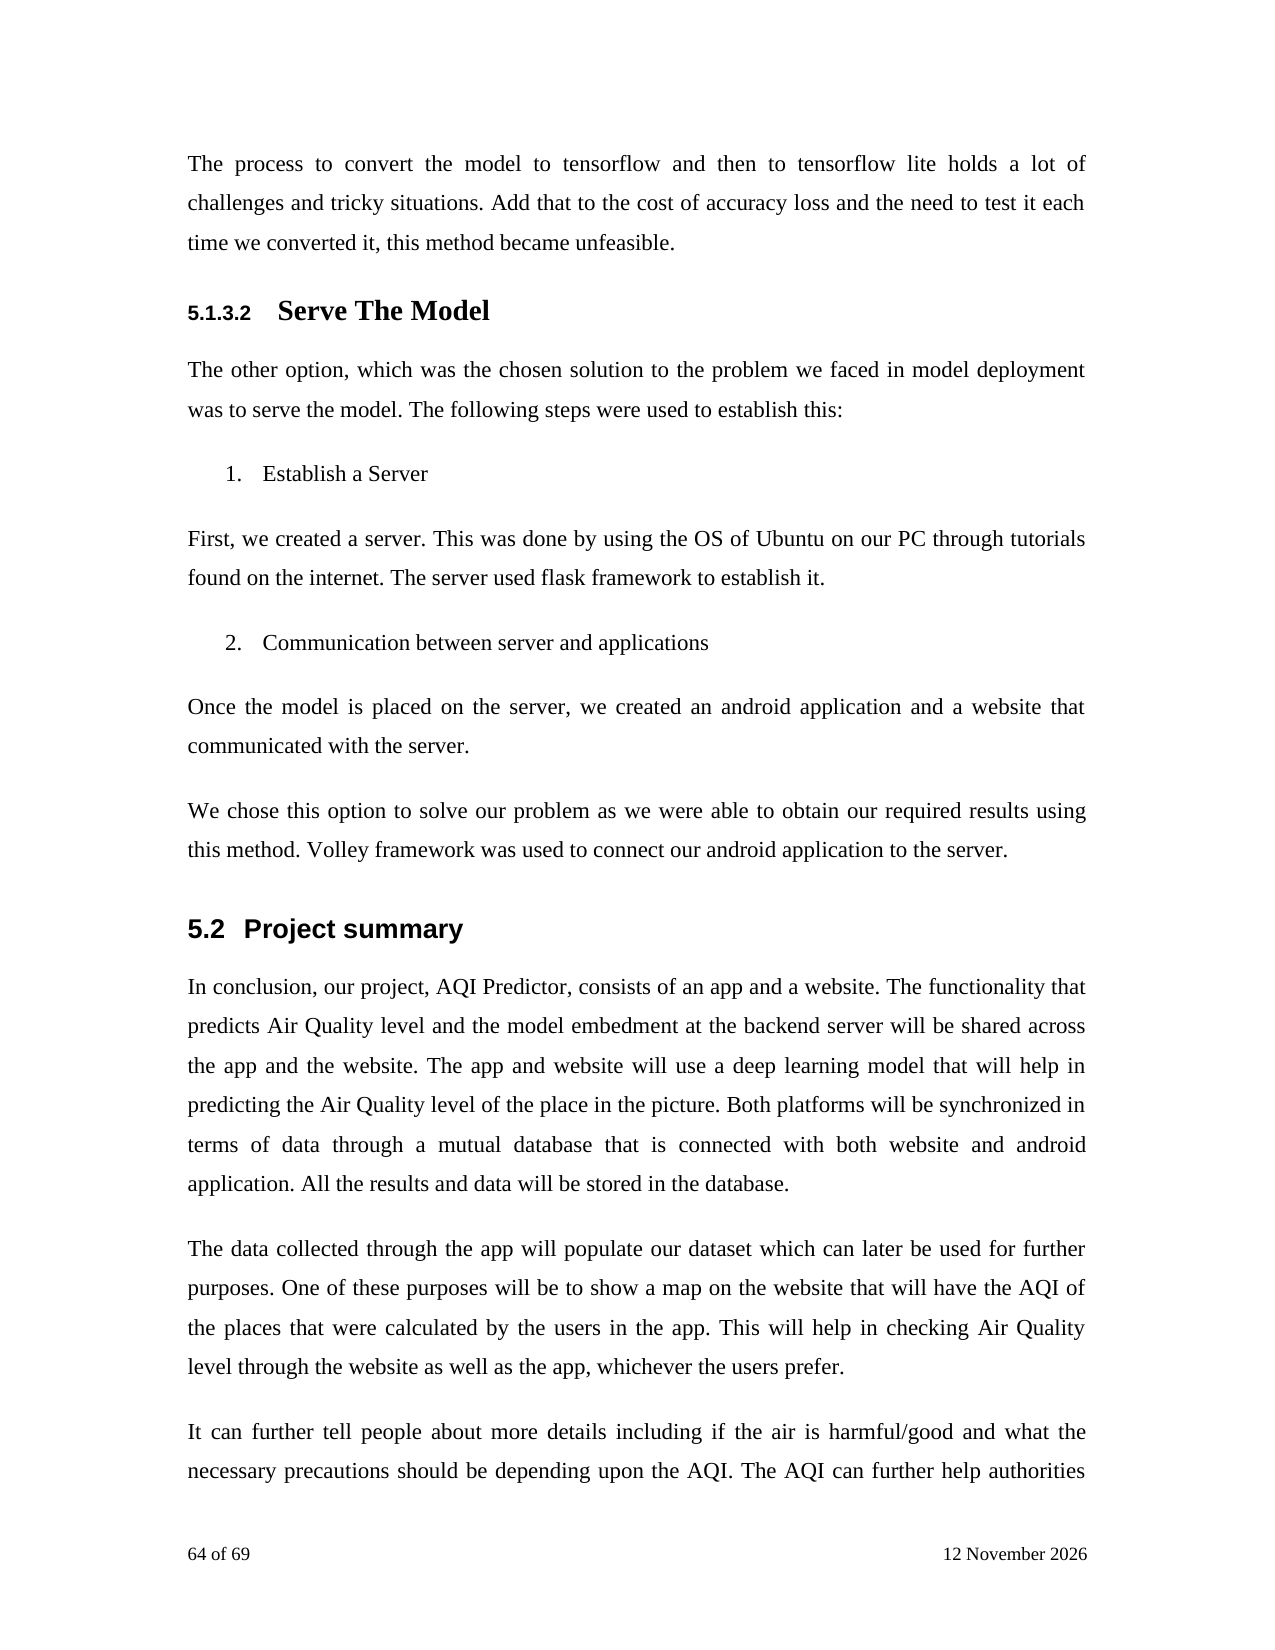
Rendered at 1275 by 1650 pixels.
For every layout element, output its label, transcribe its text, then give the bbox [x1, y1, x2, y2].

text We chose this option to solve our problem as we were able to obtain our required results using this method. Volley framework was used to connect our android application to the server. [187, 797, 1087, 863]
subtitle Project summary [187, 913, 1087, 945]
subtitle Serve The Model [187, 293, 1087, 327]
text The process to convert the model to tensorflow and then to tensorflow lite holds a lot of challenges and tricky situations. Add that to the cost of accuracy loss and the need to test it each time we converted it, this method became unfeasible. [187, 150, 1087, 255]
text The data collected through the app will populate our dataset which can later be used for further purposes. One of these purposes will be to show a map on the website that will have the AQI of the places that were calculated by the users in the app. This will help in checking Air Quality level through the website as well as the app, whichever the users prefer. [187, 1235, 1087, 1379]
list Communication between server and applications [225, 629, 1087, 655]
text Once the model is placed on the server, we created an android application and a website that communicated with the server. [187, 693, 1087, 759]
text First, we created a server. This was done by using the OS of Ubuntu on our PC through tutorials found on the internet. The server used flask framework to establish it. [187, 525, 1087, 591]
text In conclusion, our project, AQI Predictor, consists of an app and a website. The functionality that predicts Air Quality level and the model embedment at the backend server will be shared across the app and the website. The app and website will use a deep learning model that will help in predicting the Air Quality level of the place in the picture. Both platforms will be synchronized in terms of data through a mutual database that is connected with both website and android application. All the results and data will be stored in the database. [187, 973, 1087, 1197]
list Establish a Server [225, 460, 1087, 487]
text The other option, which was the chosen solution to the problem we faced in model deployment was to serve the model. The following steps were used to establish this: [187, 356, 1087, 422]
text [187, 1418, 1087, 1483]
